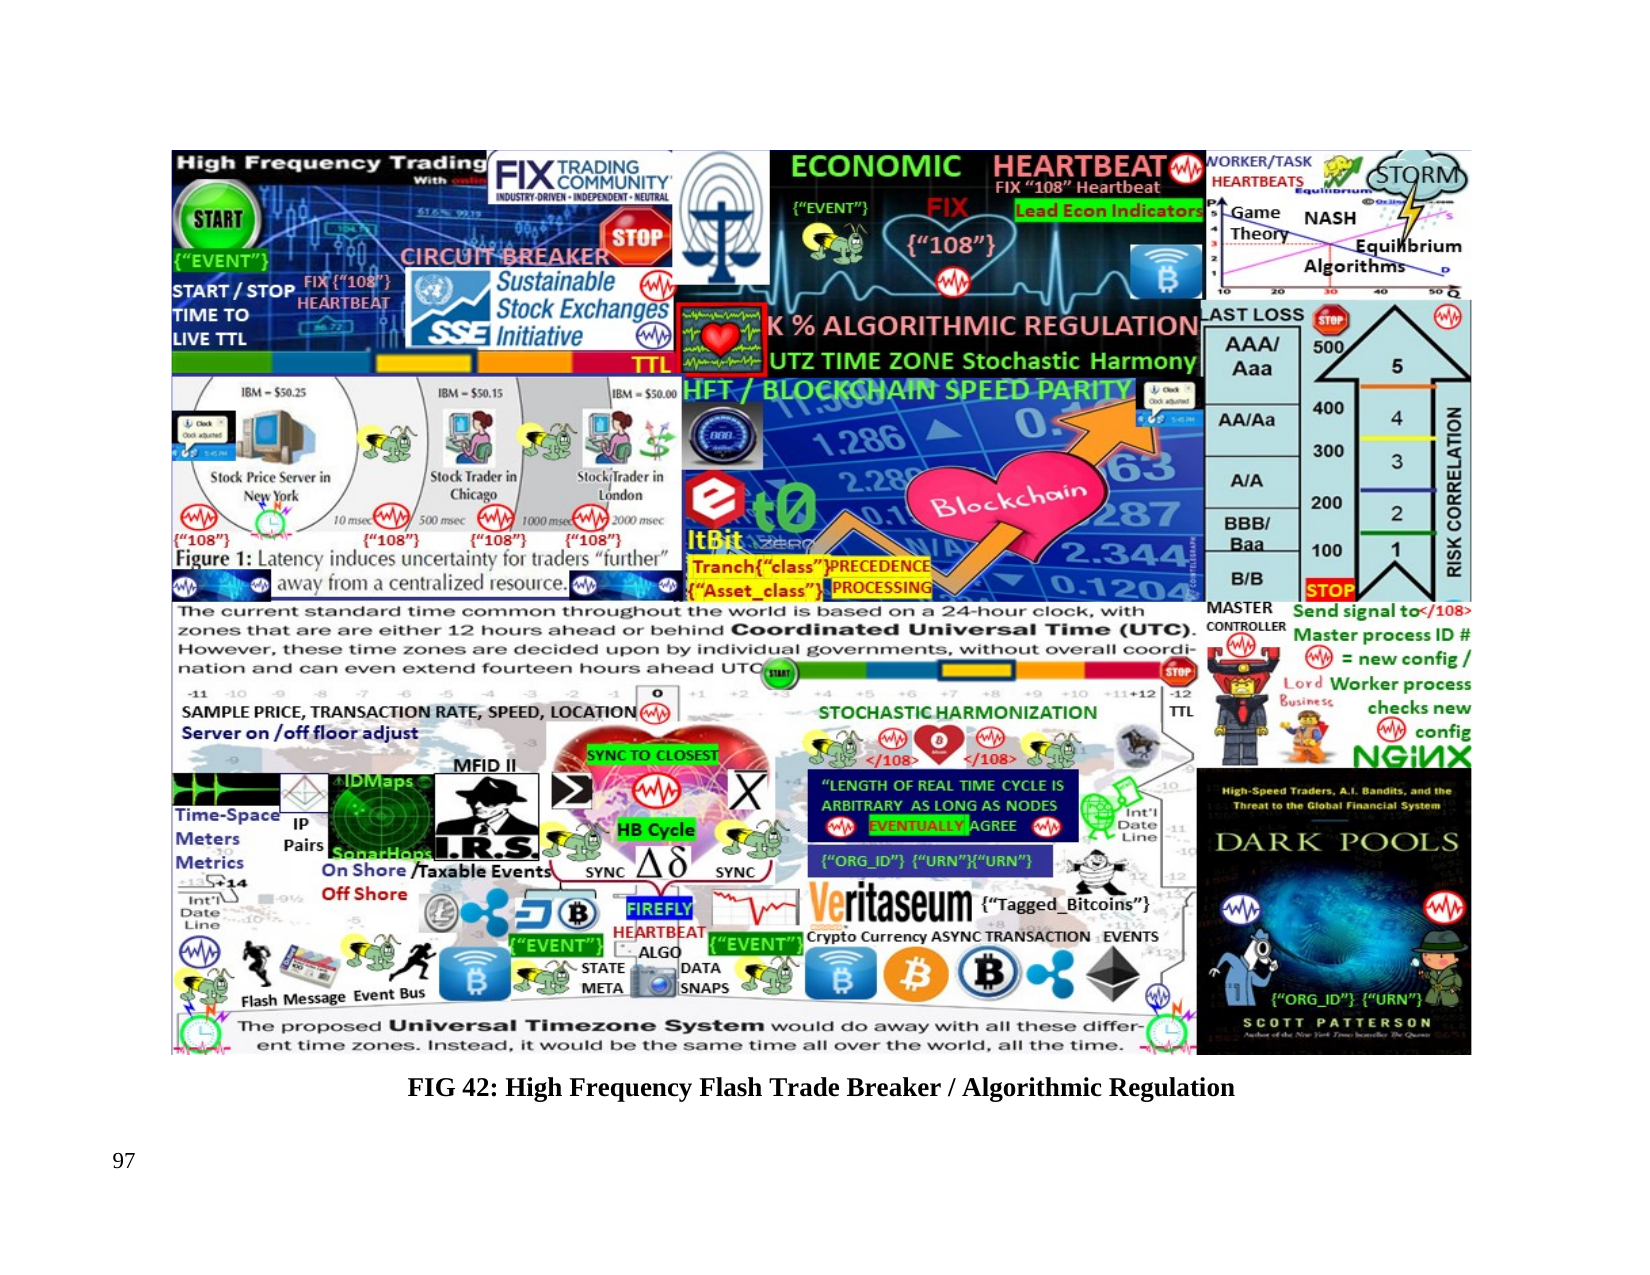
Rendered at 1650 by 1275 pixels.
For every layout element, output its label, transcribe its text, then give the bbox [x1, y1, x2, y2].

picture [171, 150, 1472, 1055]
text FIG 42: High Frequency Flash Trade Breaker / Algorithmic Regulation [112, 1071, 1531, 1103]
